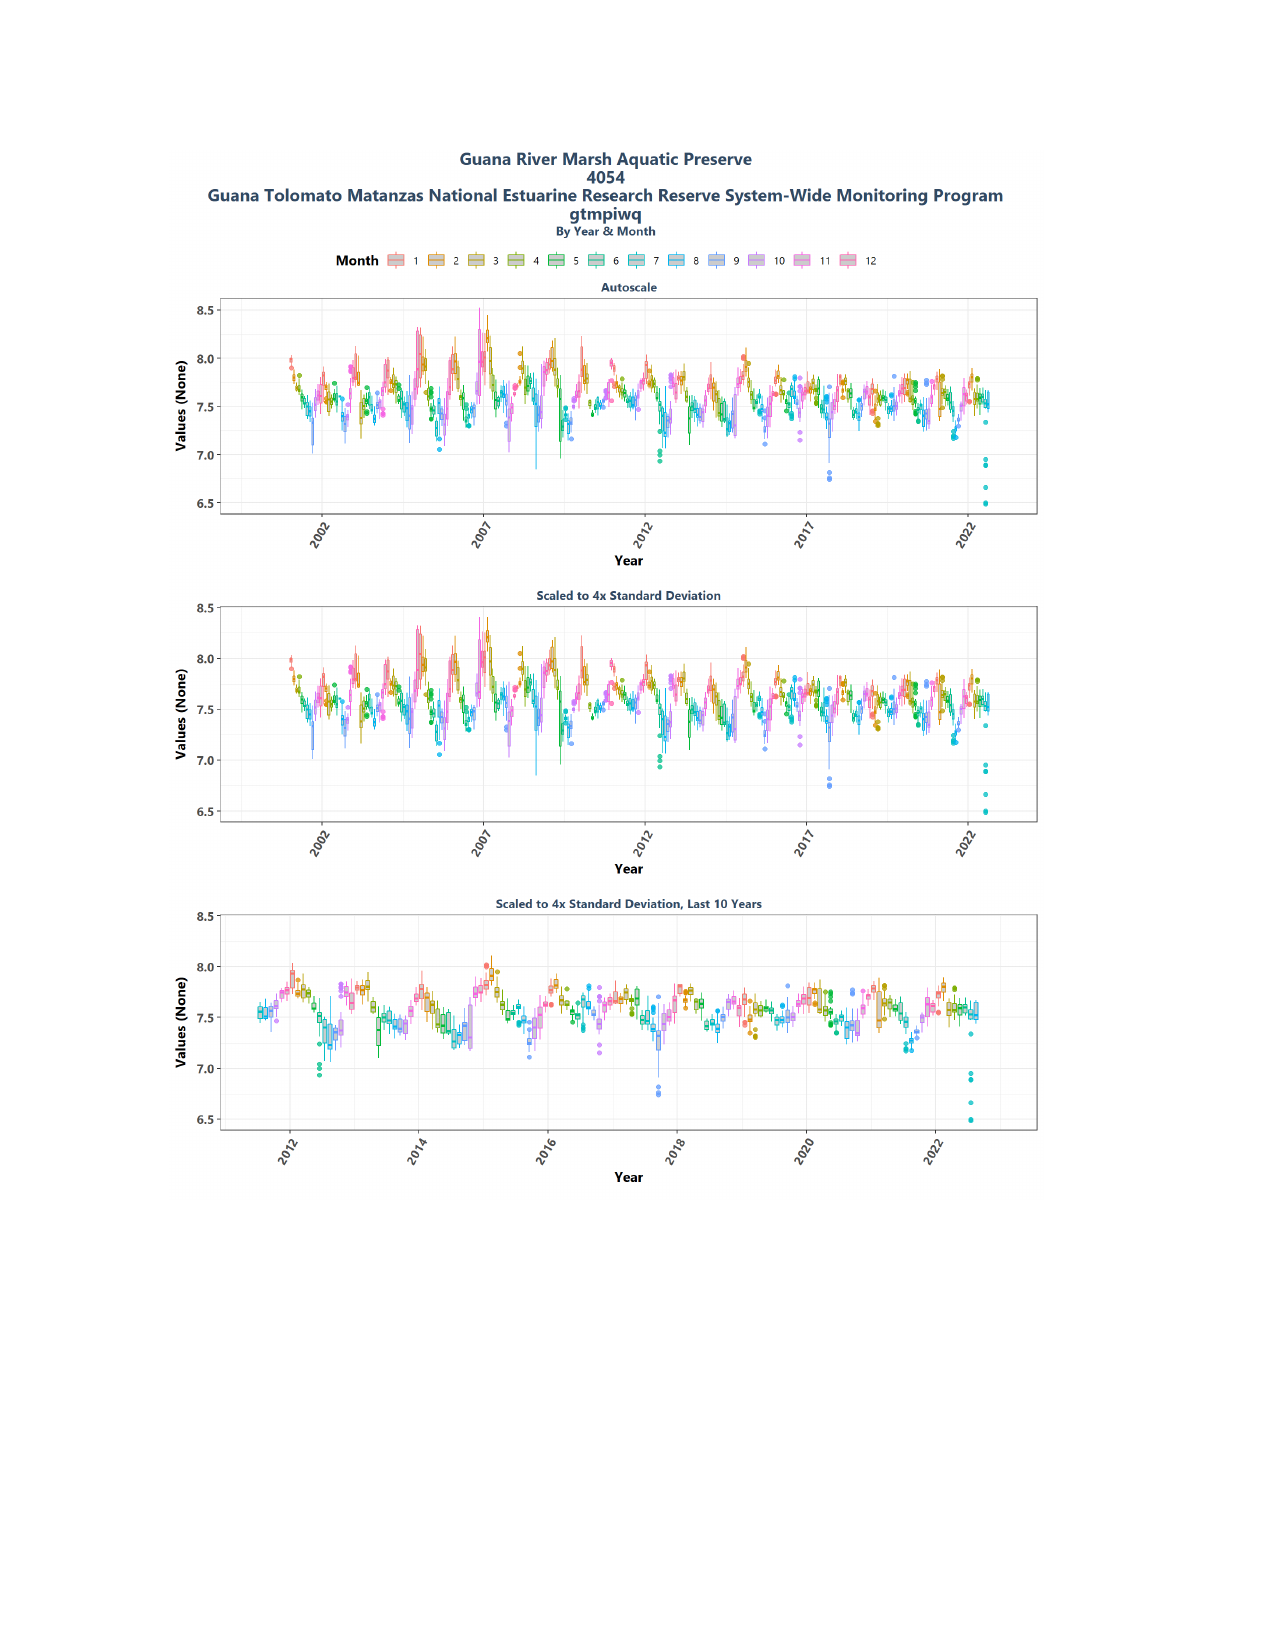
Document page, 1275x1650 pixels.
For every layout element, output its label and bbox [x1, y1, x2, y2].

picture [168, 150, 1044, 1200]
